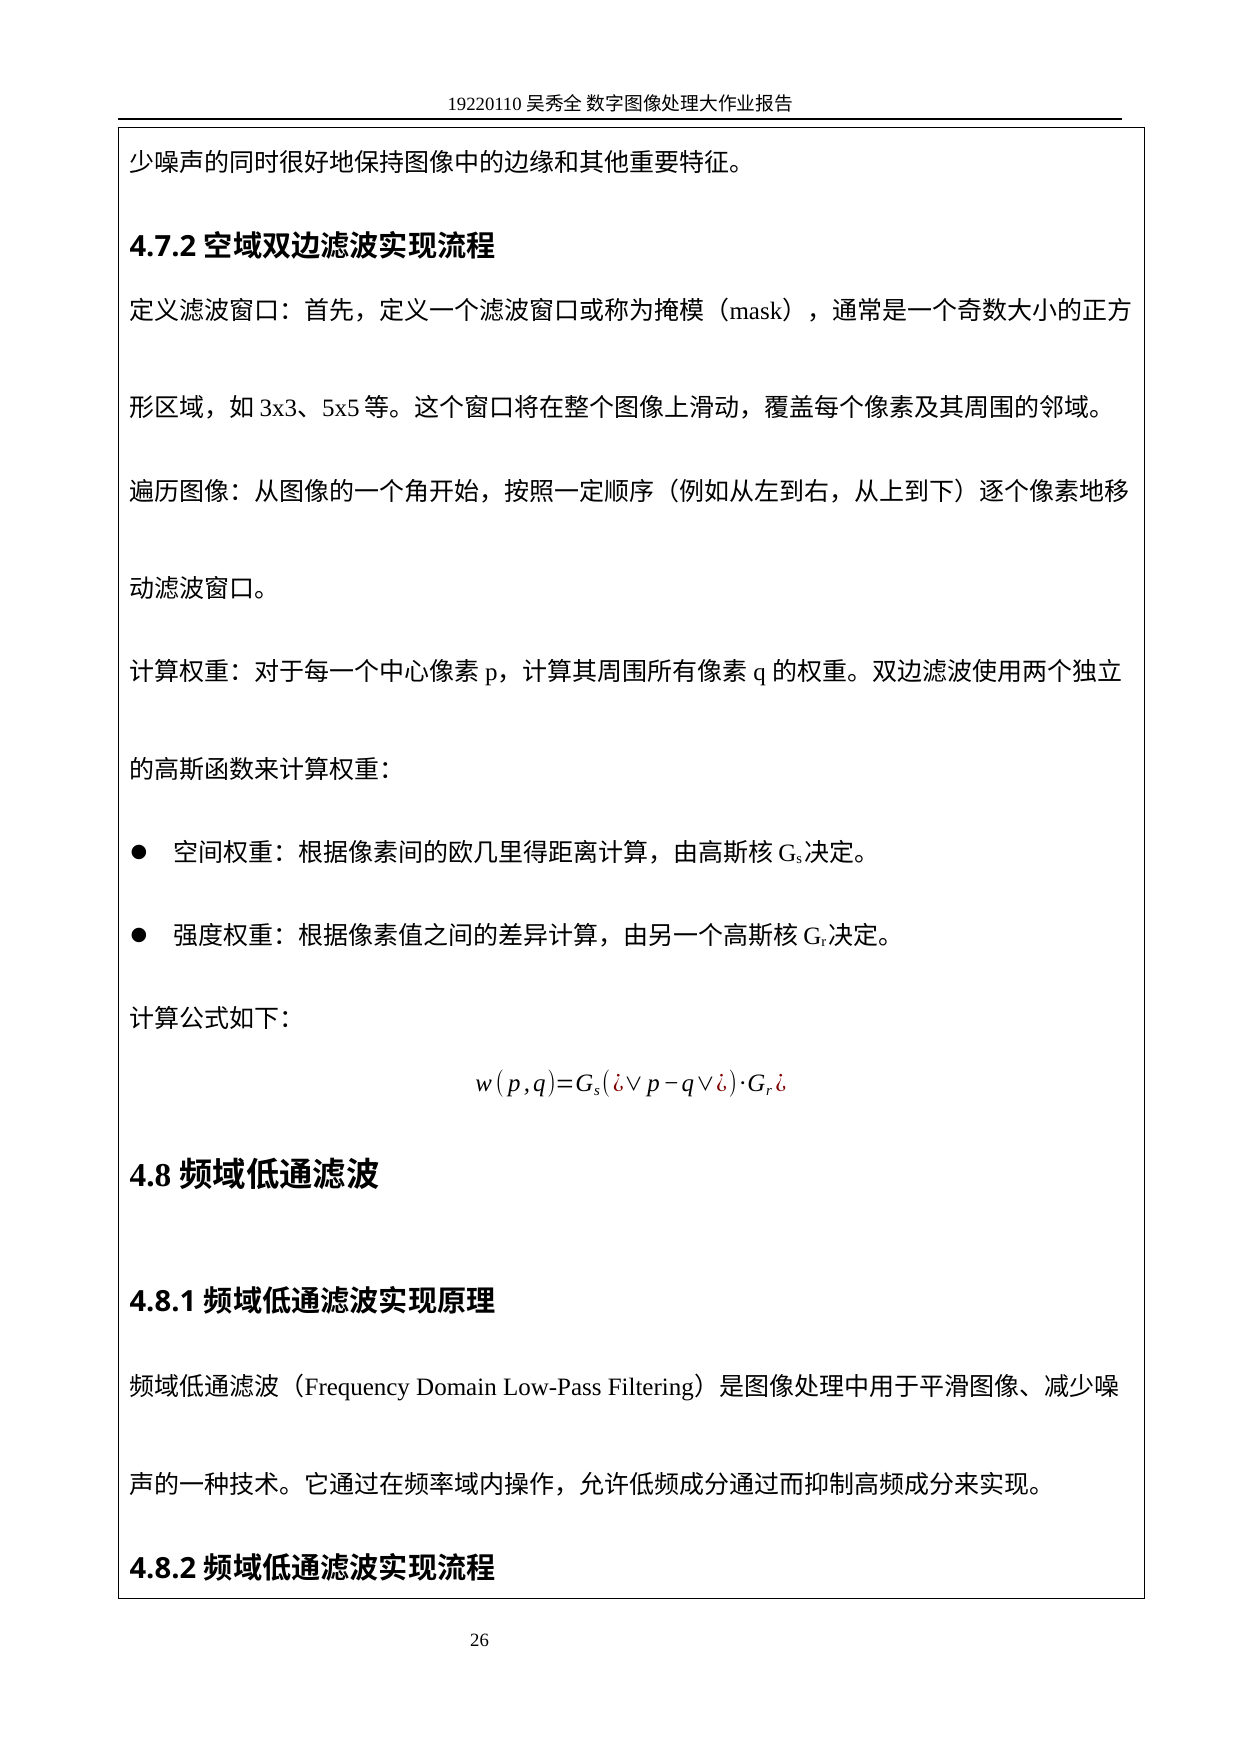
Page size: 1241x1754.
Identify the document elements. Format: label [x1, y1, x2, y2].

table_header [119, 128, 1144, 1598]
